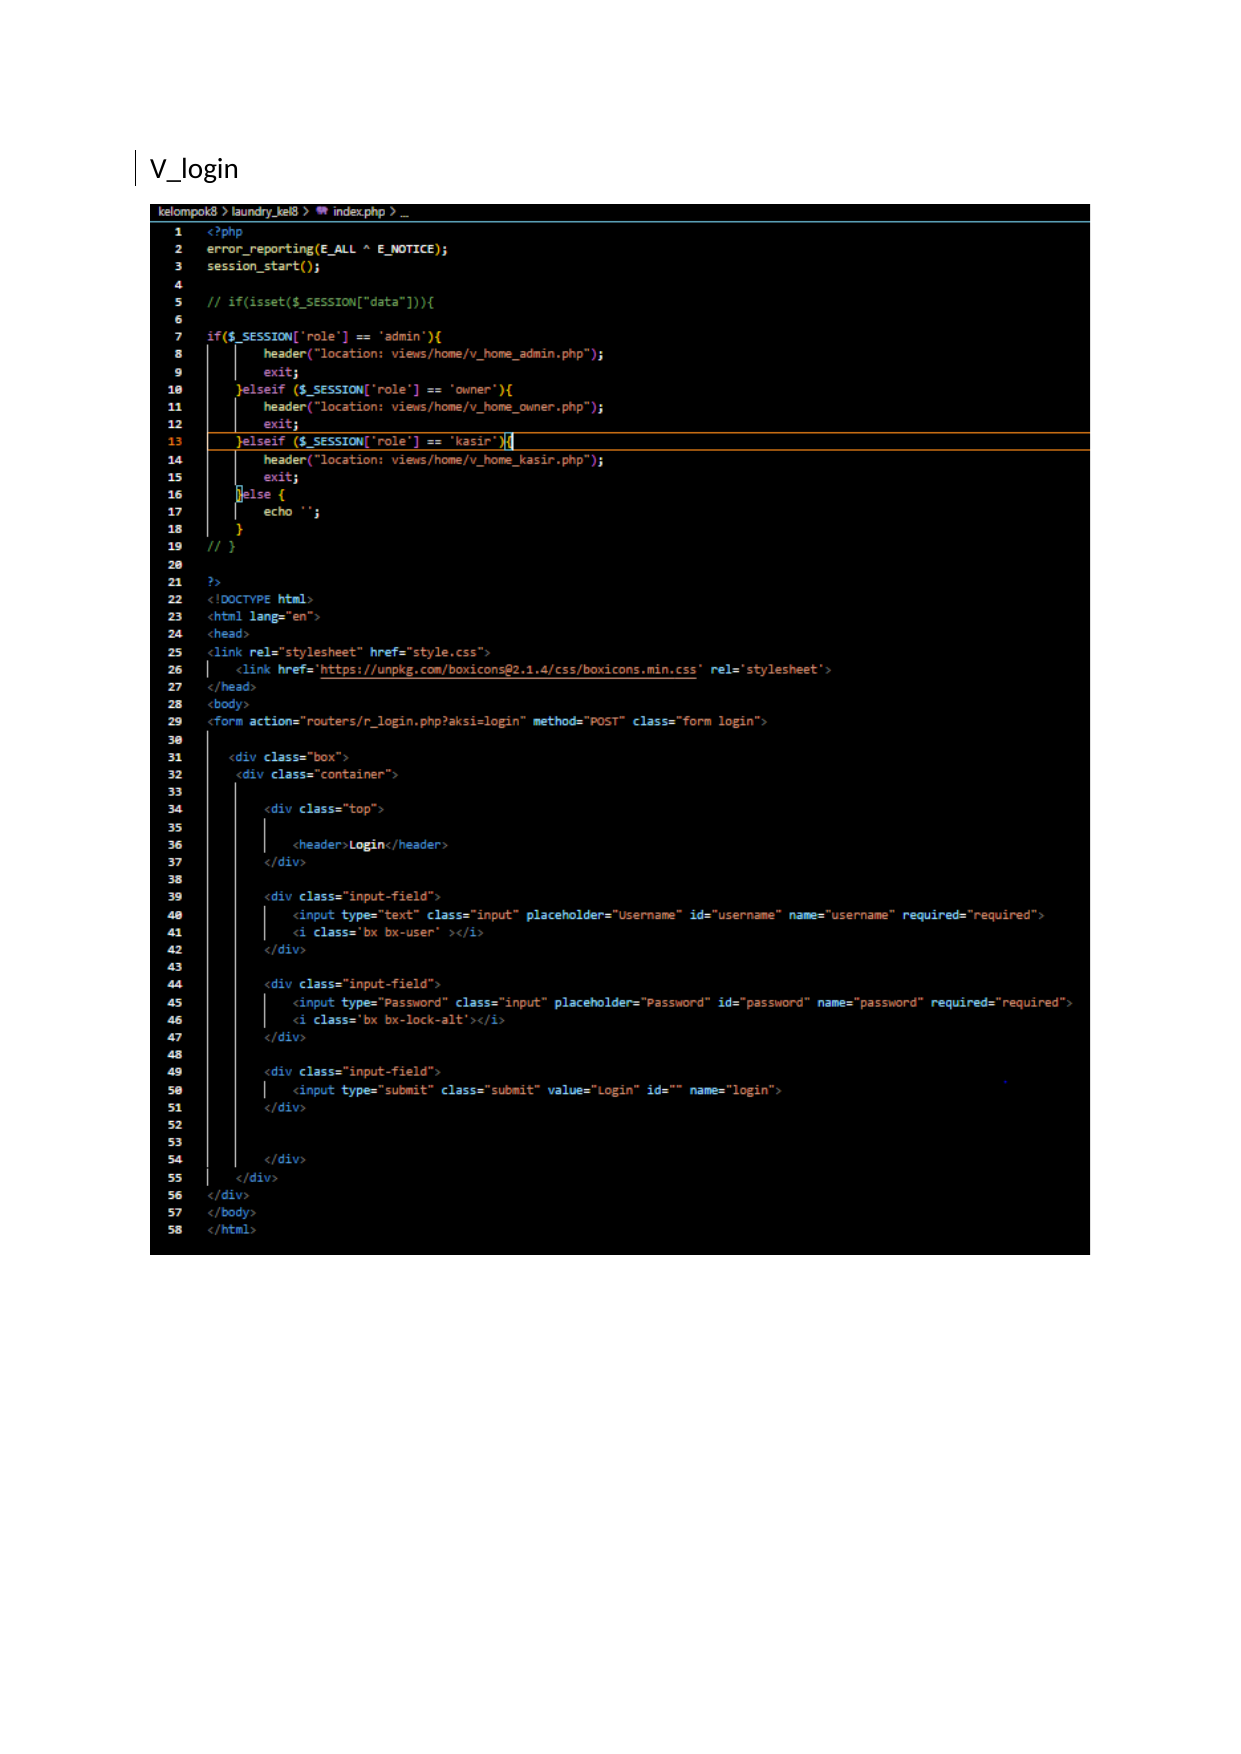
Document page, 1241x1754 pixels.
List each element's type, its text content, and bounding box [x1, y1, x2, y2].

text V_login [150, 150, 1090, 186]
picture [150, 204, 1091, 1255]
